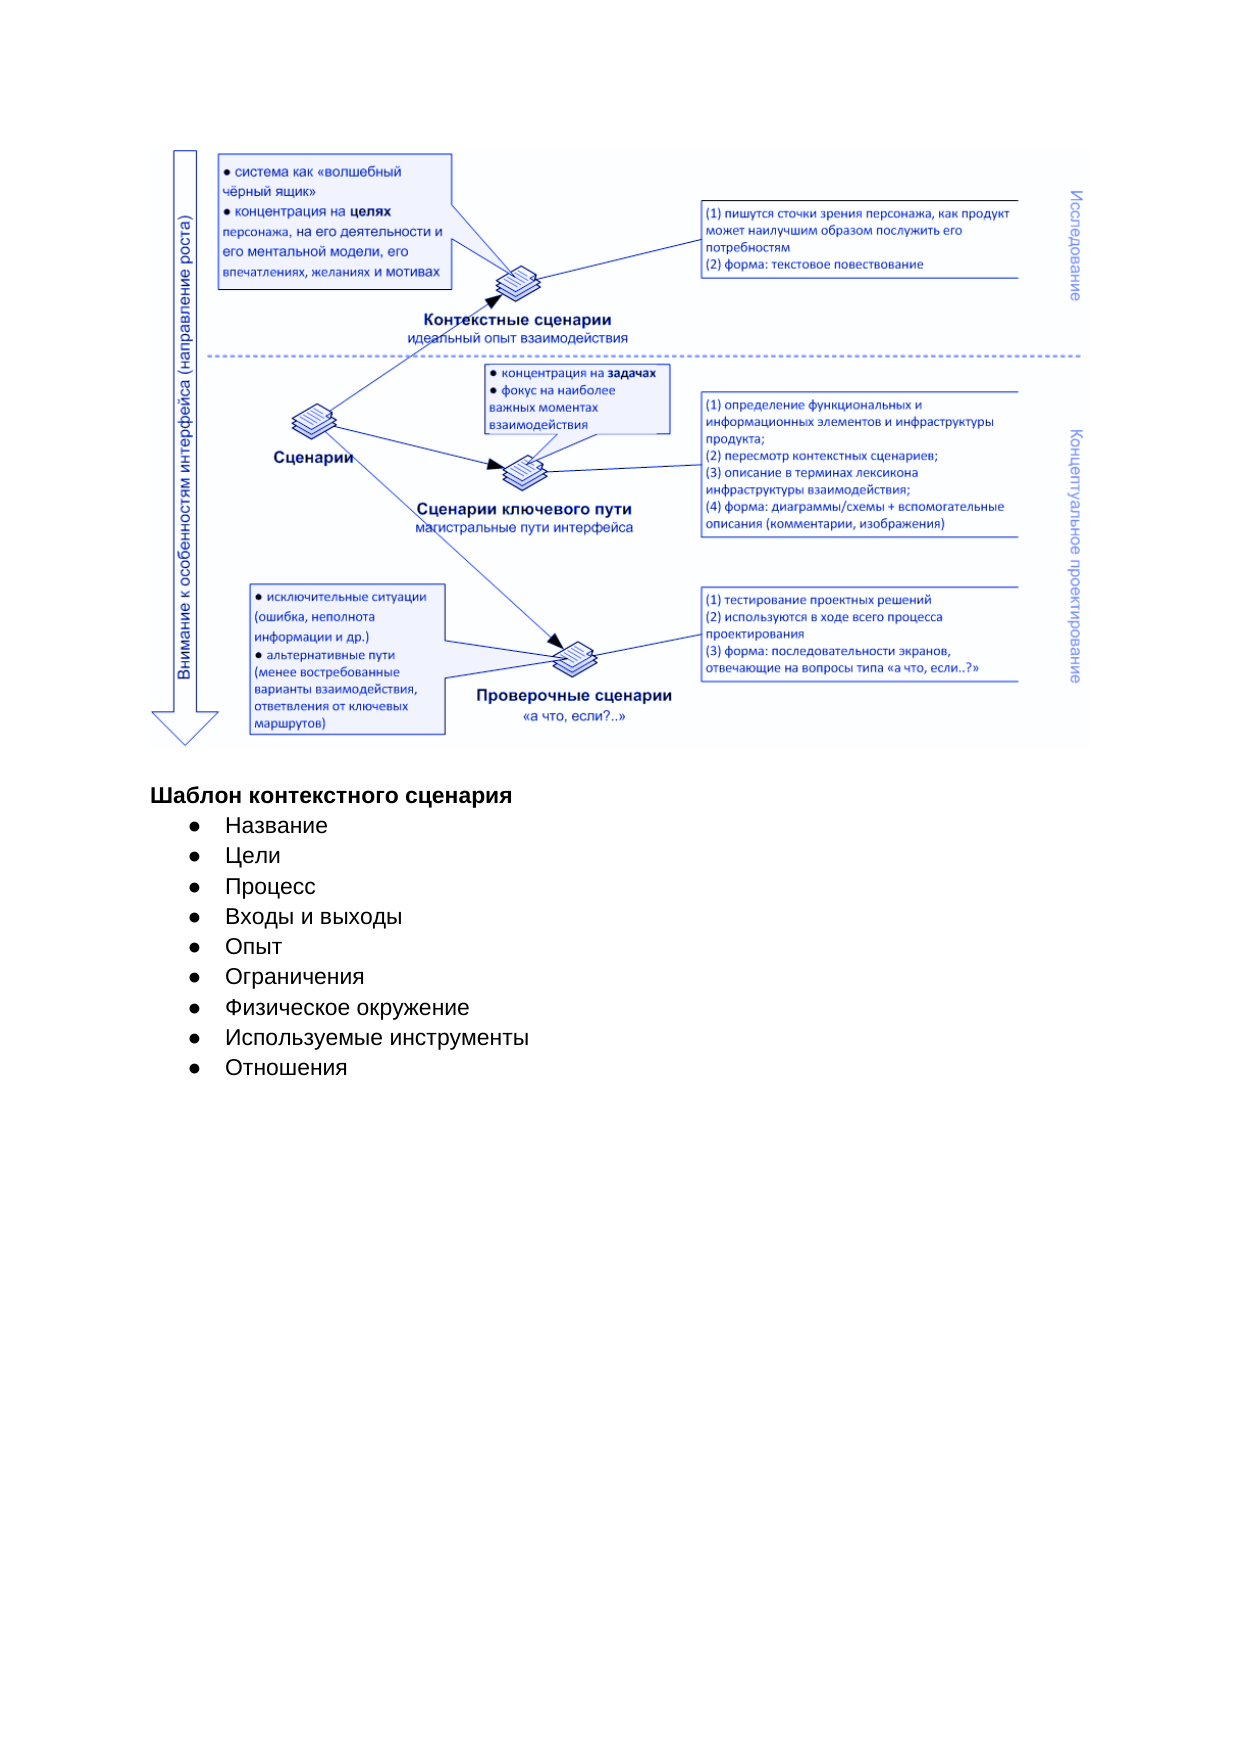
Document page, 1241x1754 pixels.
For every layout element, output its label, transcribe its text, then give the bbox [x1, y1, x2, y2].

list Используемые инструменты [187, 1024, 1090, 1050]
list Опыт [187, 933, 1090, 959]
picture [150, 150, 1091, 748]
text Шаблон контекстного сценария [150, 782, 1090, 808]
list Цели [187, 842, 1090, 869]
list Отношения [187, 1054, 1090, 1080]
list Входы и выходы [187, 903, 1090, 929]
list Название [187, 812, 1090, 838]
list Физическое окружение [187, 993, 1090, 1020]
list Процесс [187, 873, 1090, 899]
list Ограничения [187, 963, 1090, 989]
